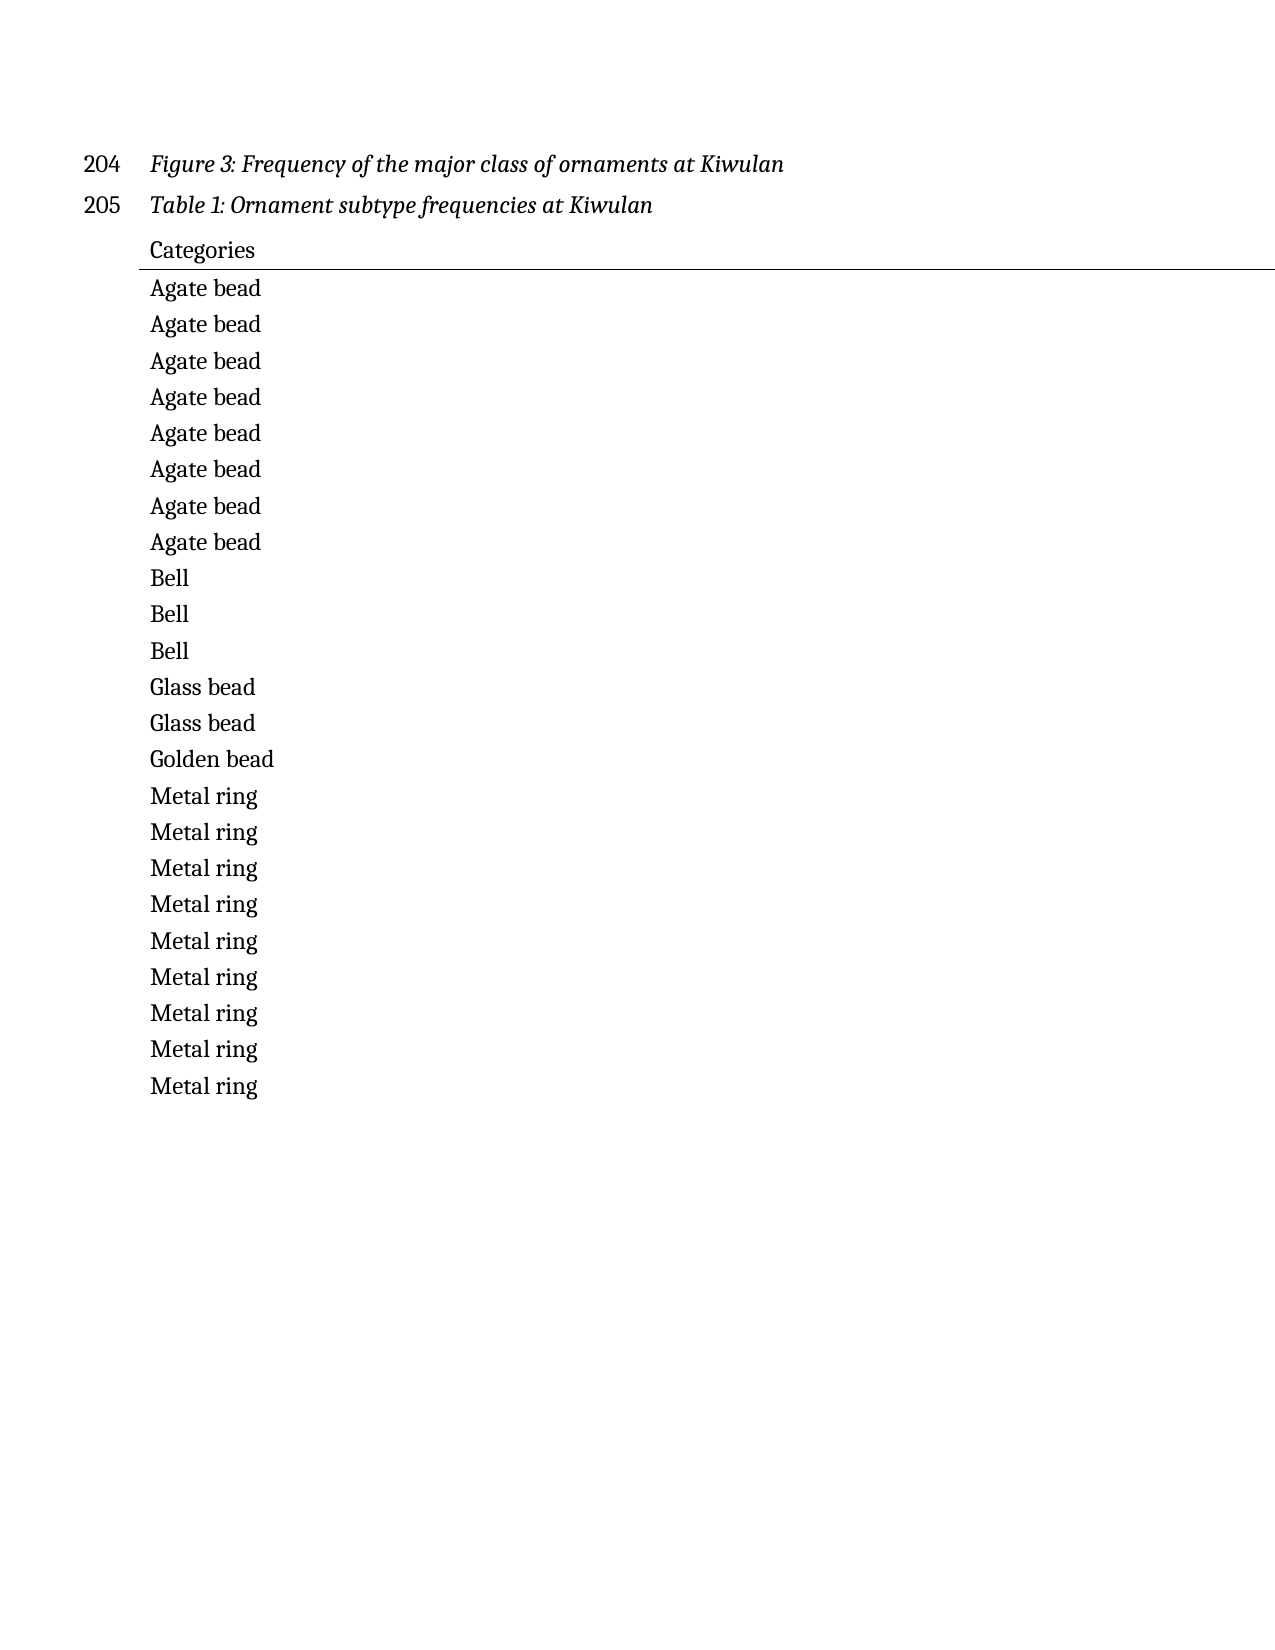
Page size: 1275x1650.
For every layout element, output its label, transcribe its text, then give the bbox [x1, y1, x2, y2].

table_cell Metal ring [139, 995, 1275, 1032]
text Figure 3: Frequency of the major class of ornaments at Kiwulan [150, 150, 1125, 179]
table_cell Agate bead [139, 343, 1275, 379]
table_cell Bell [139, 633, 1275, 669]
table_cell Metal ring [139, 923, 1275, 959]
table_cell Metal ring [139, 959, 1275, 995]
table_cell Agate bead [139, 524, 1275, 560]
table_cell Metal ring [139, 887, 1275, 923]
table_cell Metal ring [139, 778, 1275, 814]
table_cell Bell [139, 560, 1275, 597]
table_cell Agate bead [139, 307, 1275, 343]
table_cell Agate bead [139, 379, 1275, 415]
table_cell Agate bead [139, 270, 1275, 307]
table_cell Golden bead [139, 742, 1275, 778]
table_cell Agate bead [139, 415, 1275, 452]
table_cell Glass bead [139, 705, 1275, 742]
table_header Categories [139, 233, 1275, 269]
table_cell Metal ring [139, 850, 1275, 887]
table_cell Metal ring [139, 1068, 1275, 1104]
table_cell Metal ring [139, 814, 1275, 850]
table_cell Bell [139, 597, 1275, 633]
table_cell Agate bead [139, 488, 1275, 524]
table_cell Agate bead [139, 452, 1275, 488]
table_cell Metal ring [139, 1032, 1275, 1068]
text Table 1: Ornament subtype frequencies at Kiwulan [150, 191, 1125, 220]
table_cell Glass bead [139, 669, 1275, 705]
